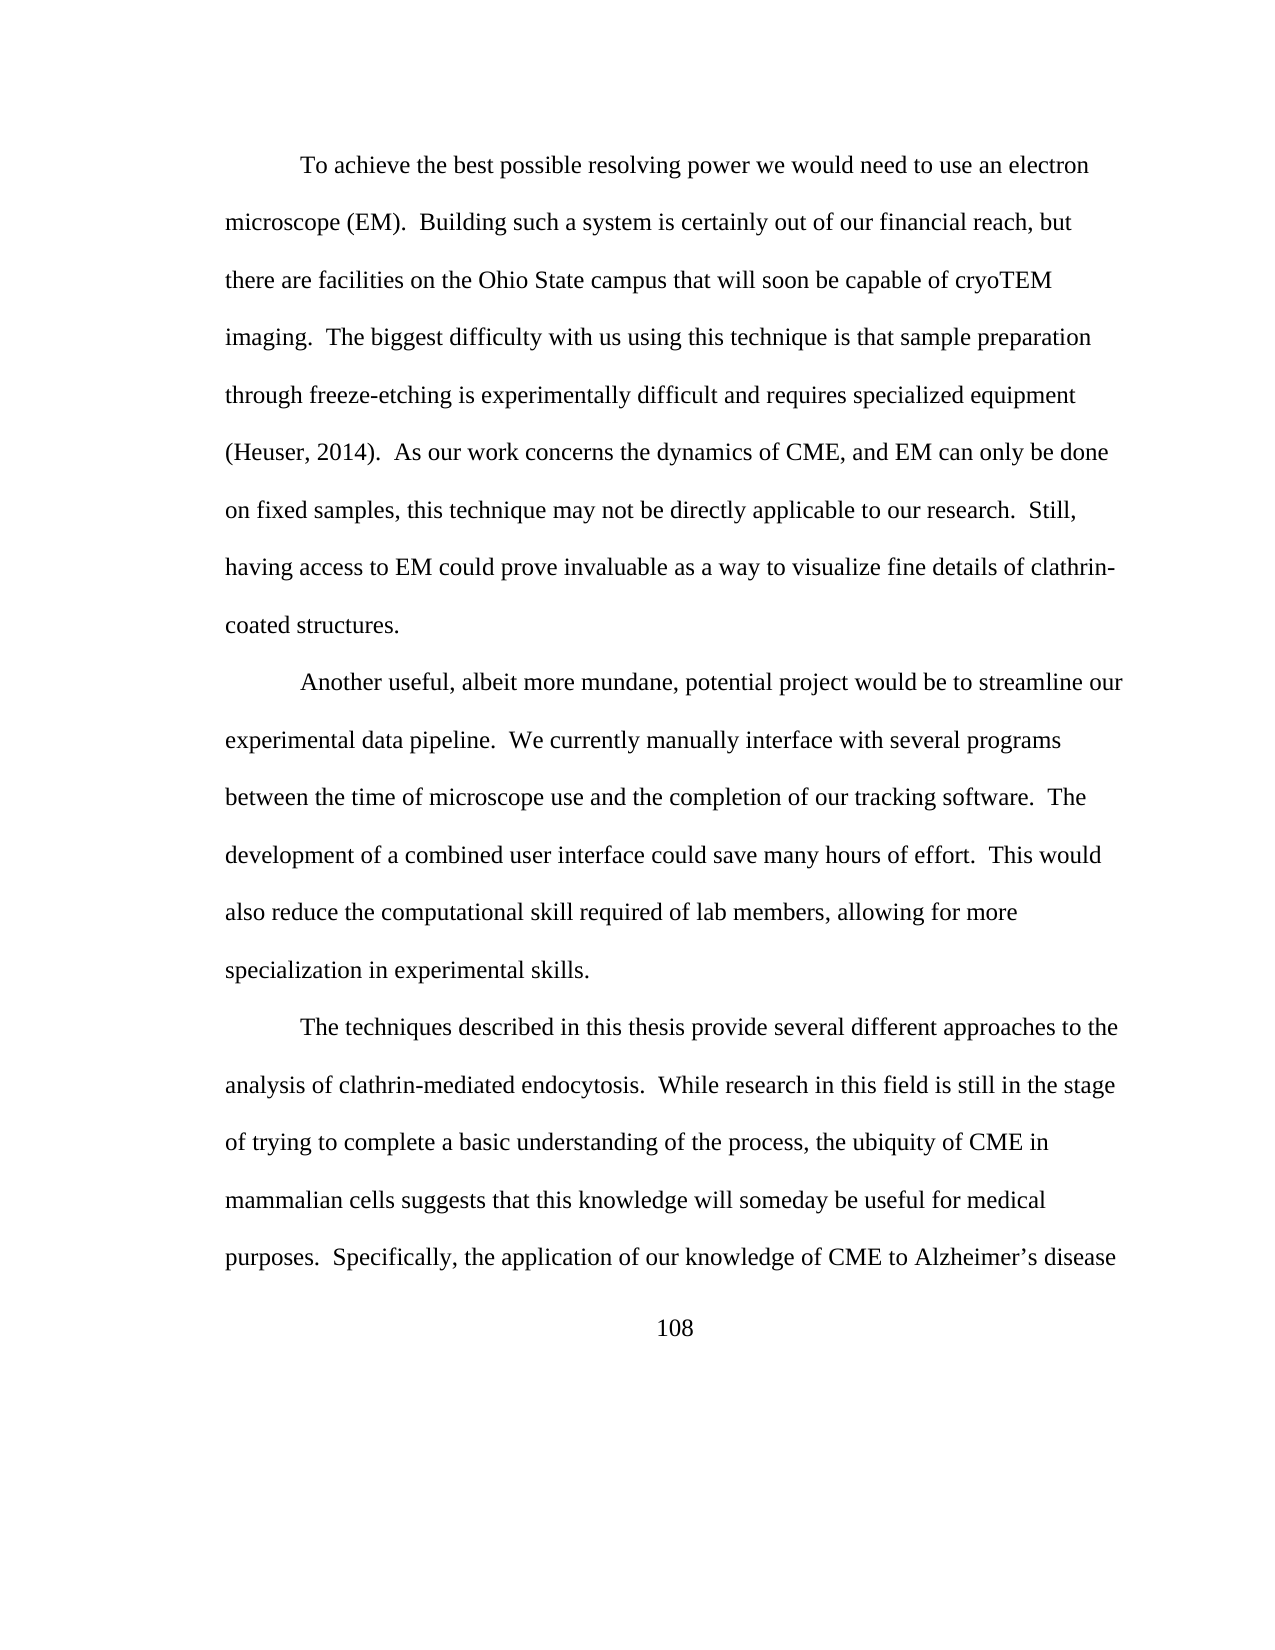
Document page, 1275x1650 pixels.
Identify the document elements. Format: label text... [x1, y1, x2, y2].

text To achieve the best possible resolving power we would need to use an electron microscope (EM). Building such a system is certainly out of our financial reach, but there are facilities on the Ohio State campus that will soon be capable of cryoTEM imaging. The biggest difficulty with us using this technique is that sample preparation through freeze-etching is experimentally difficult and requires specialized equipment (Heuser, 2014). As our work concerns the dynamics of CME, and EM can only be done on fixed samples, this technique may not be directly applicable to our research. Still, having access to EM could prove invaluable as a way to visualize fine details of clathrin-coated structures. [225, 150, 1125, 639]
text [225, 1012, 1125, 1271]
text Another useful, albeit more mundane, potential project would be to streamline our experimental data pipeline. We currently manually interface with several programs between the time of microscope use and the completion of our tracking software. The development of a combined user interface could save many hours of effort. This would also reduce the computational skill required of lab members, allowing for more specialization in experimental skills. [225, 667, 1125, 984]
